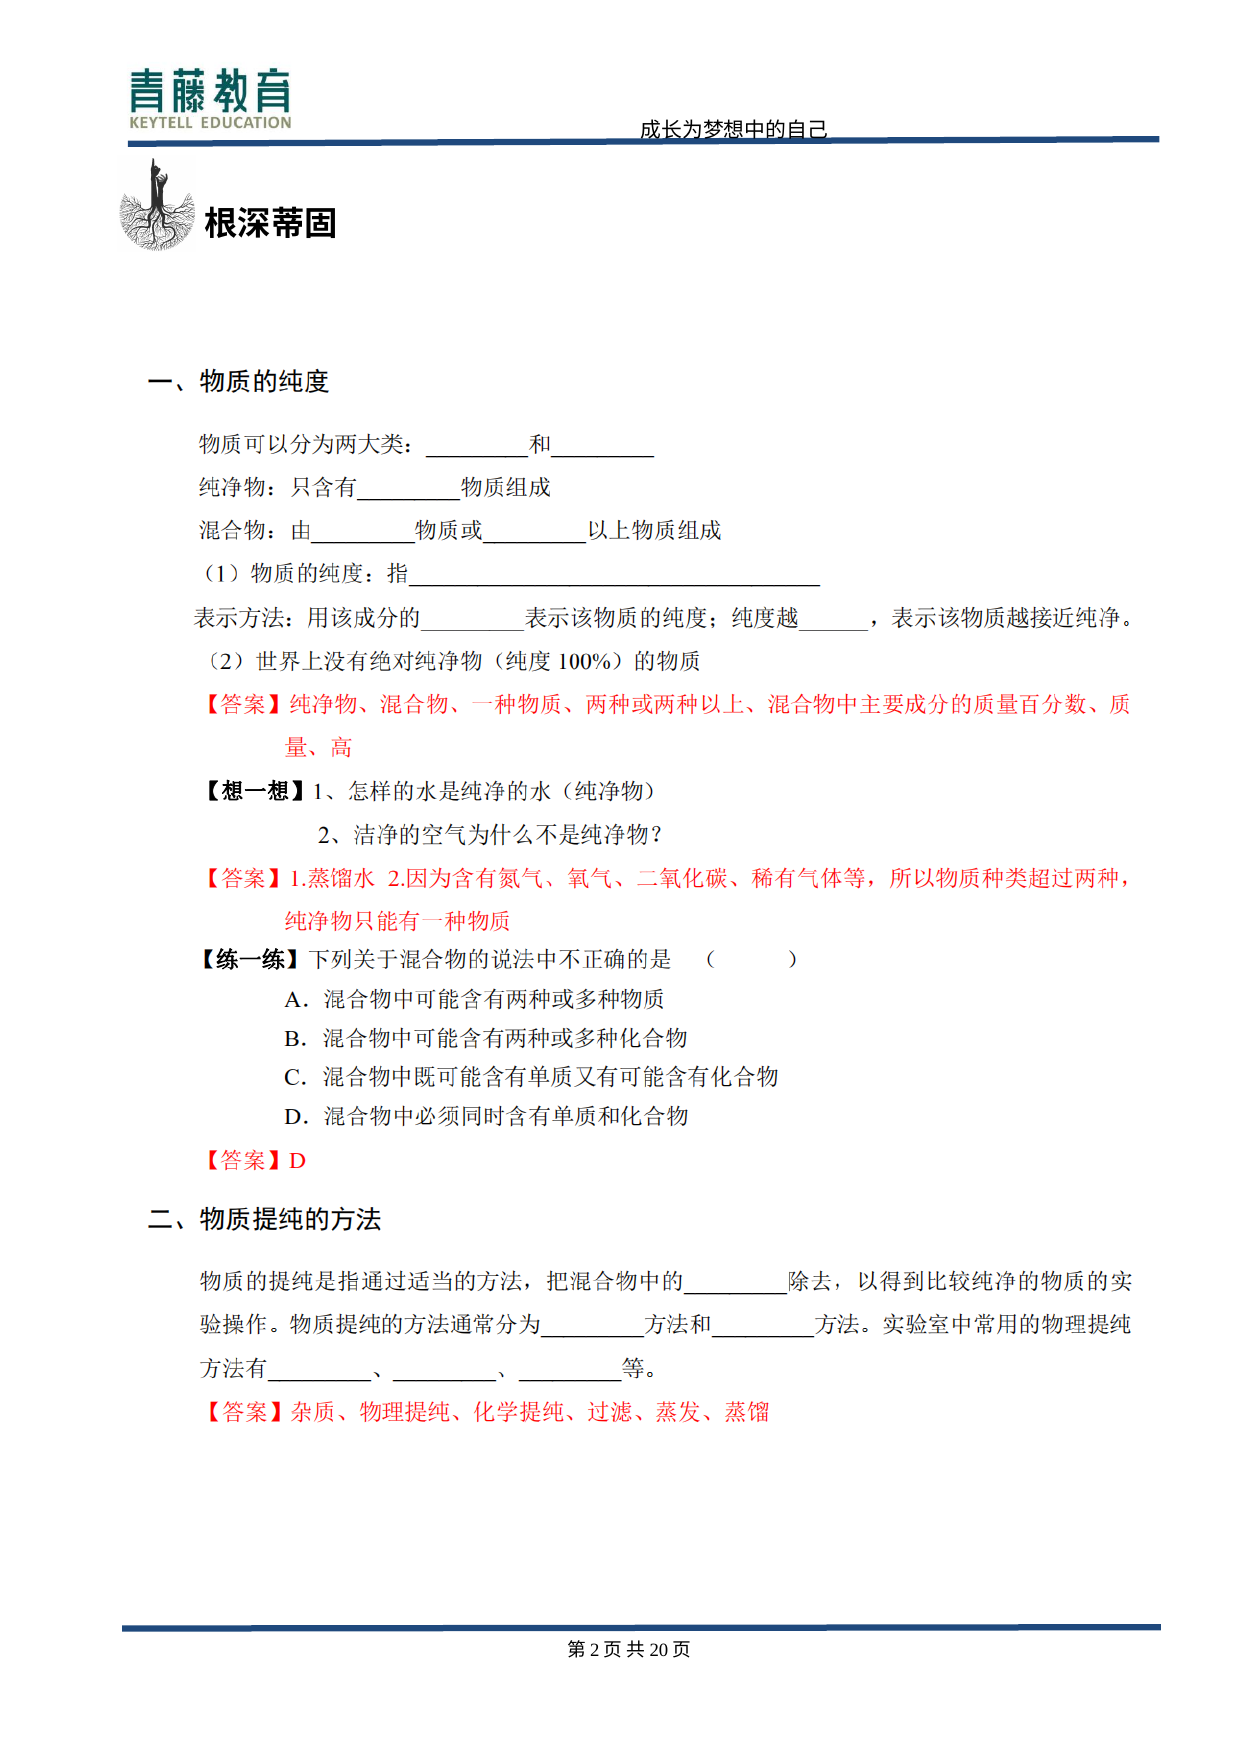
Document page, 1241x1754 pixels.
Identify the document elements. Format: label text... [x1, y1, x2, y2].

picture [113, 51, 303, 134]
picture [117, 342, 1199, 1570]
subtitle 根深蒂固 [117, 156, 1159, 286]
